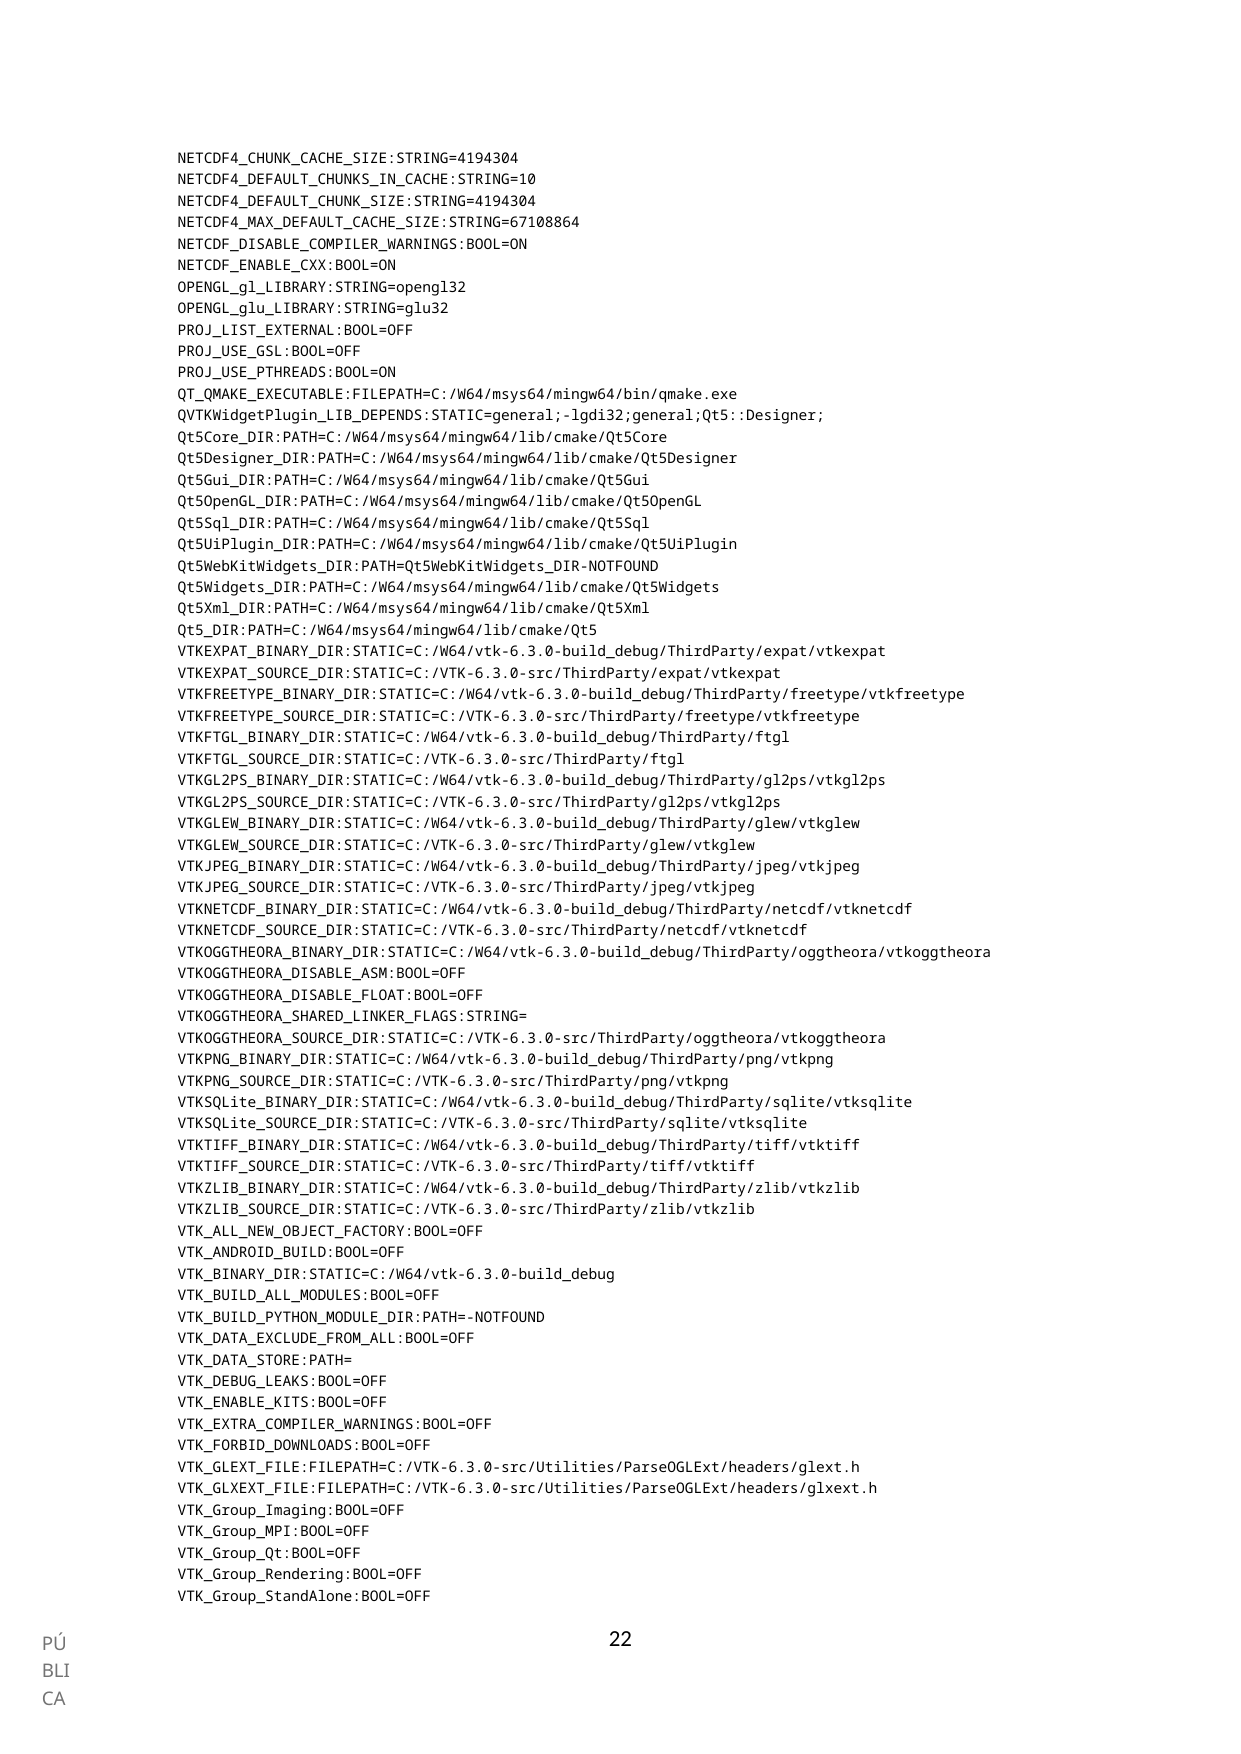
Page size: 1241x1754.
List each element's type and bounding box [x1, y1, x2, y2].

text [177, 148, 1063, 1605]
